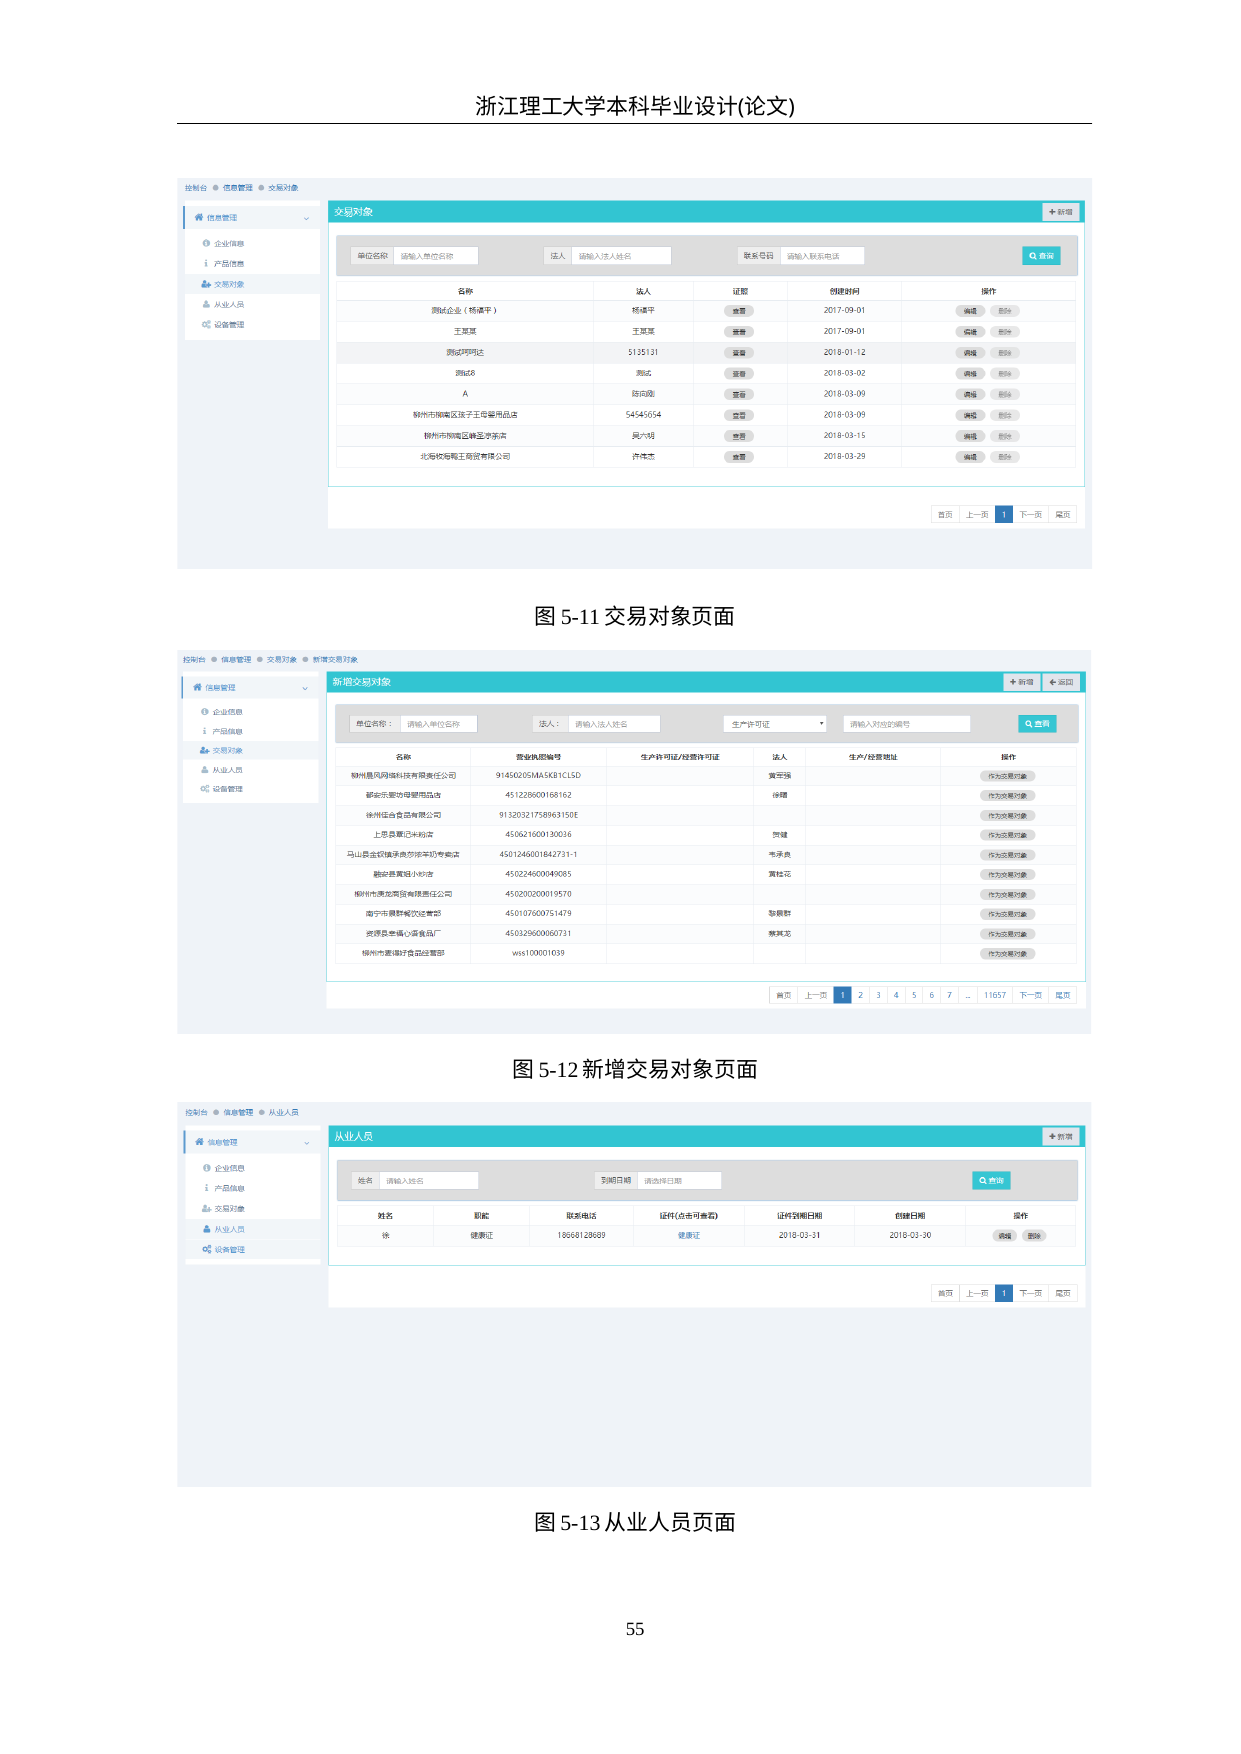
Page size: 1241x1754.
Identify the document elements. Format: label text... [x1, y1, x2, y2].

picture [177, 1102, 1092, 1487]
text 图5-12新增交易对象页面 [177, 1052, 1092, 1084]
picture [177, 178, 1093, 569]
text 图5-11交易对象页面 [177, 599, 1092, 631]
text 图5-13从业人员页面 [177, 1504, 1092, 1537]
picture [177, 650, 1092, 1034]
